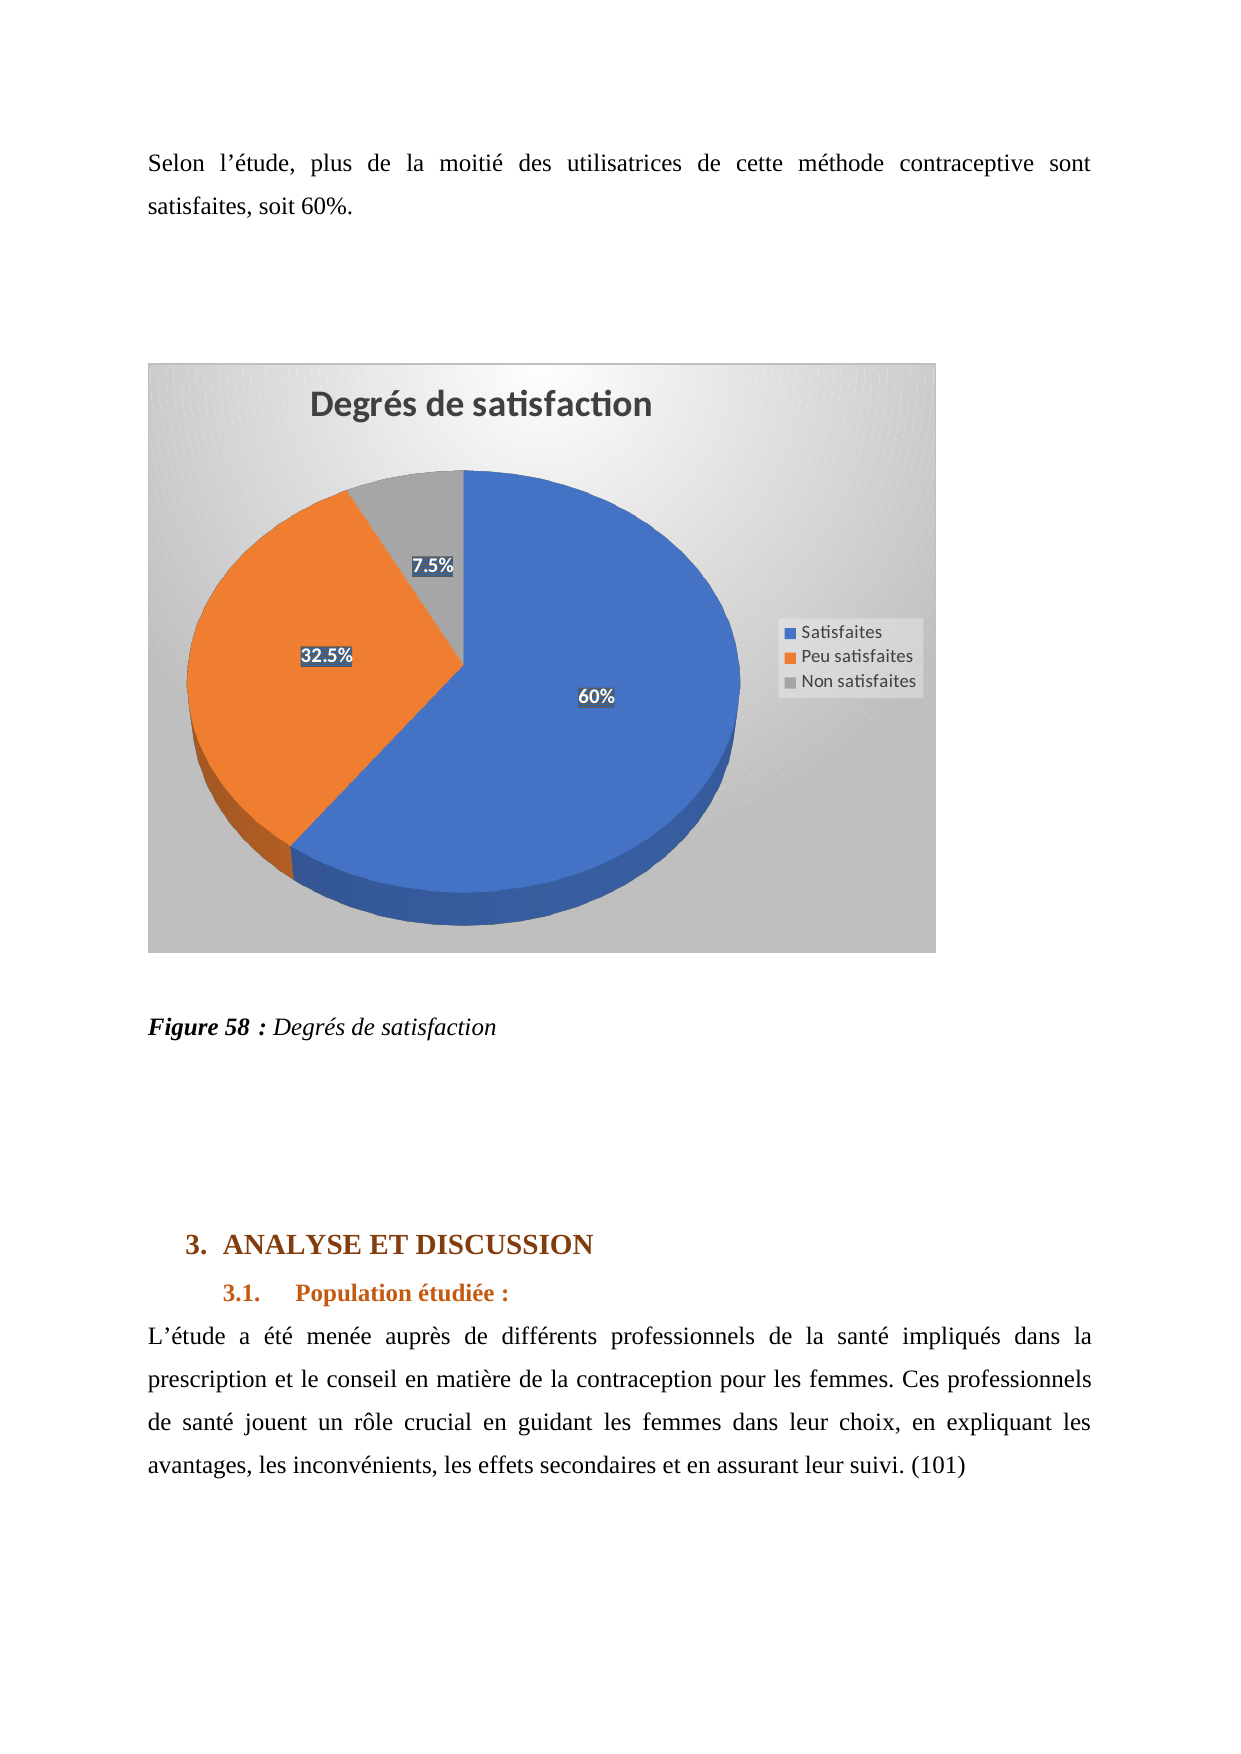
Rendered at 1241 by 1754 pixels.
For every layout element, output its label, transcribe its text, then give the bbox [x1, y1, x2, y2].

text Selon l’étude, plus de la moitié des utilisatrices de cette méthode contraceptive sont satisfaites, soit 60%. [148, 148, 1093, 219]
text Figure 58 : Degrés de satisfaction [148, 1012, 1093, 1041]
text L’étude a été menée auprès de différents professionnels de la santé impliqués dans la prescription et le conseil en matière de la contraception pour les femmes. Ces professionnels de santé jouent un rôle crucial en guidant les femmes dans leur choix, en expliquant les avantages, les inconvénients, les effets secondaires et en assurant leur suivi. (101) [148, 1321, 1093, 1479]
list ANALYSE ET DISCUSSION [185, 1227, 1093, 1261]
list Population étudiée : [223, 1278, 1093, 1306]
